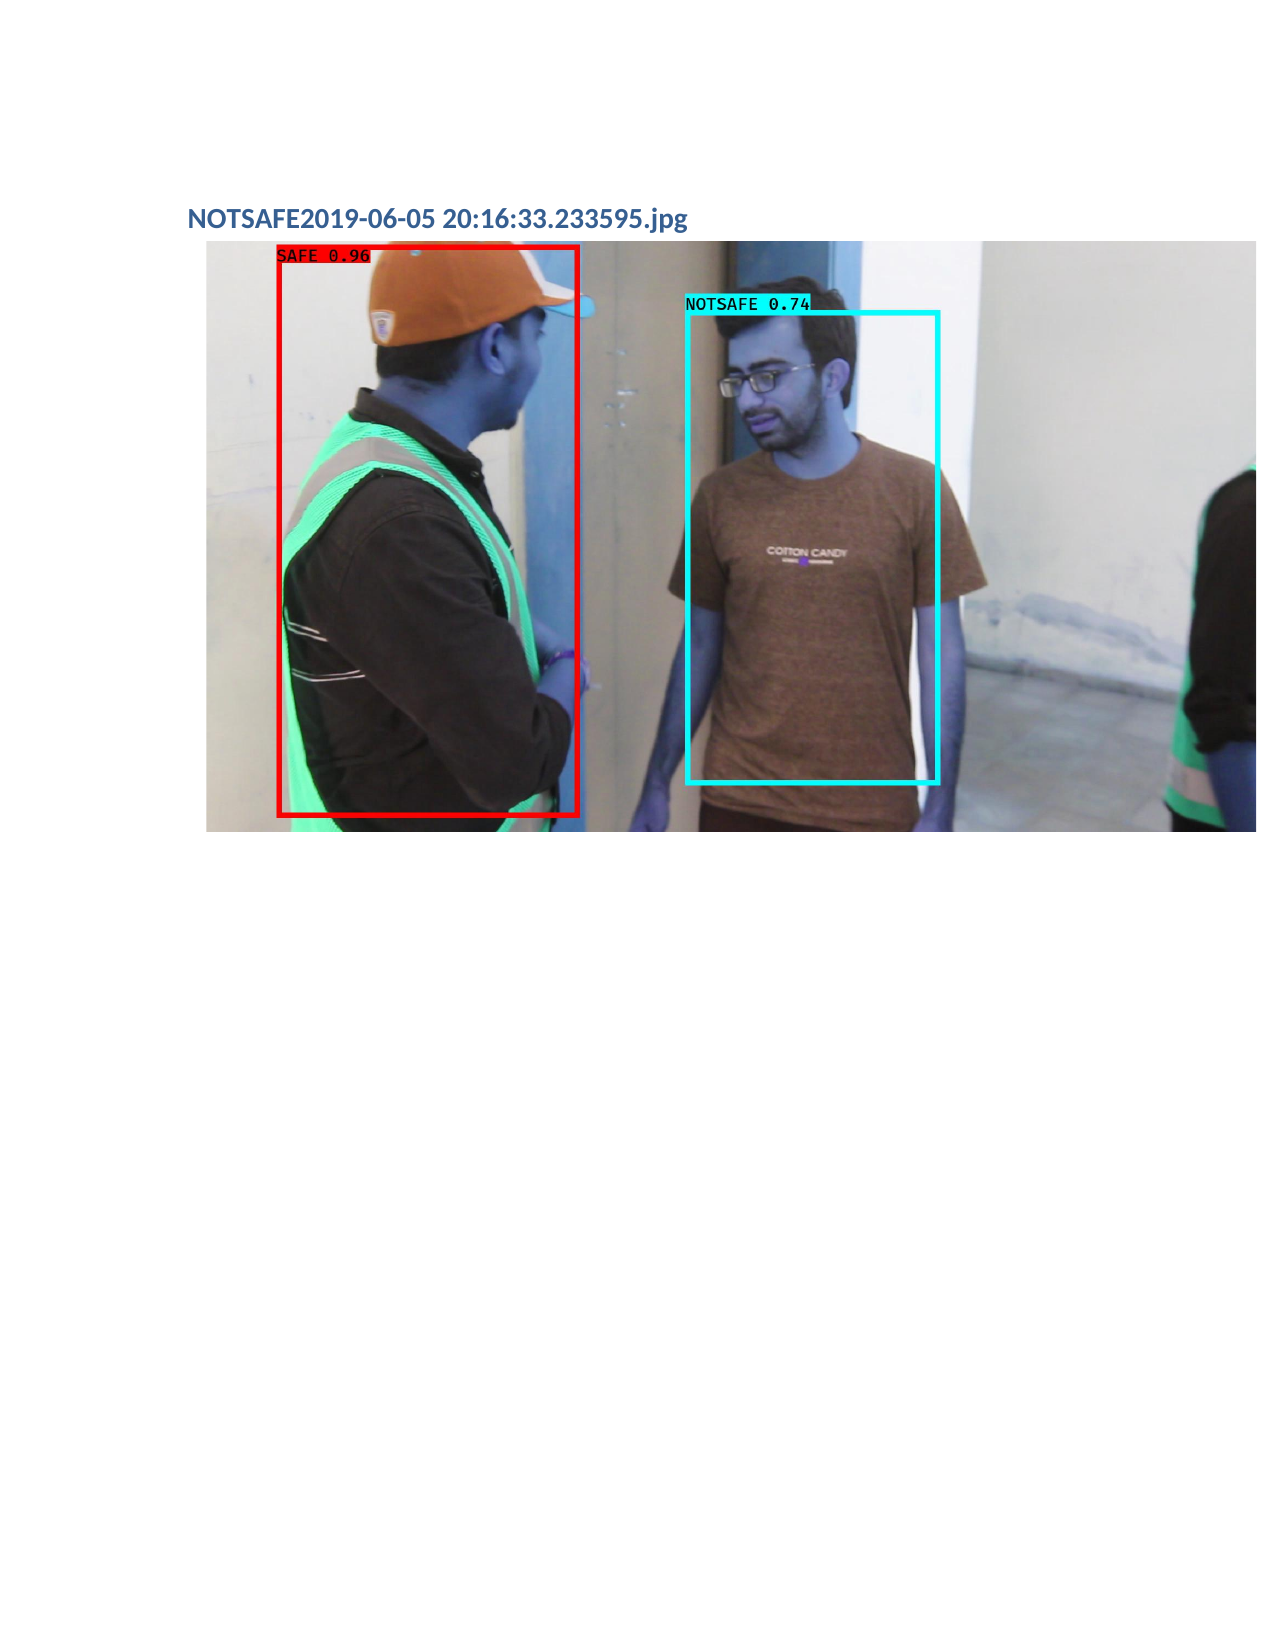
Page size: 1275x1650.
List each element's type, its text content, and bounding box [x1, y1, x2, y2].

picture [206, 241, 1257, 832]
subtitle NOTSAFE2019-06-05 20:16:33.233595.jpg [187, 200, 1087, 236]
